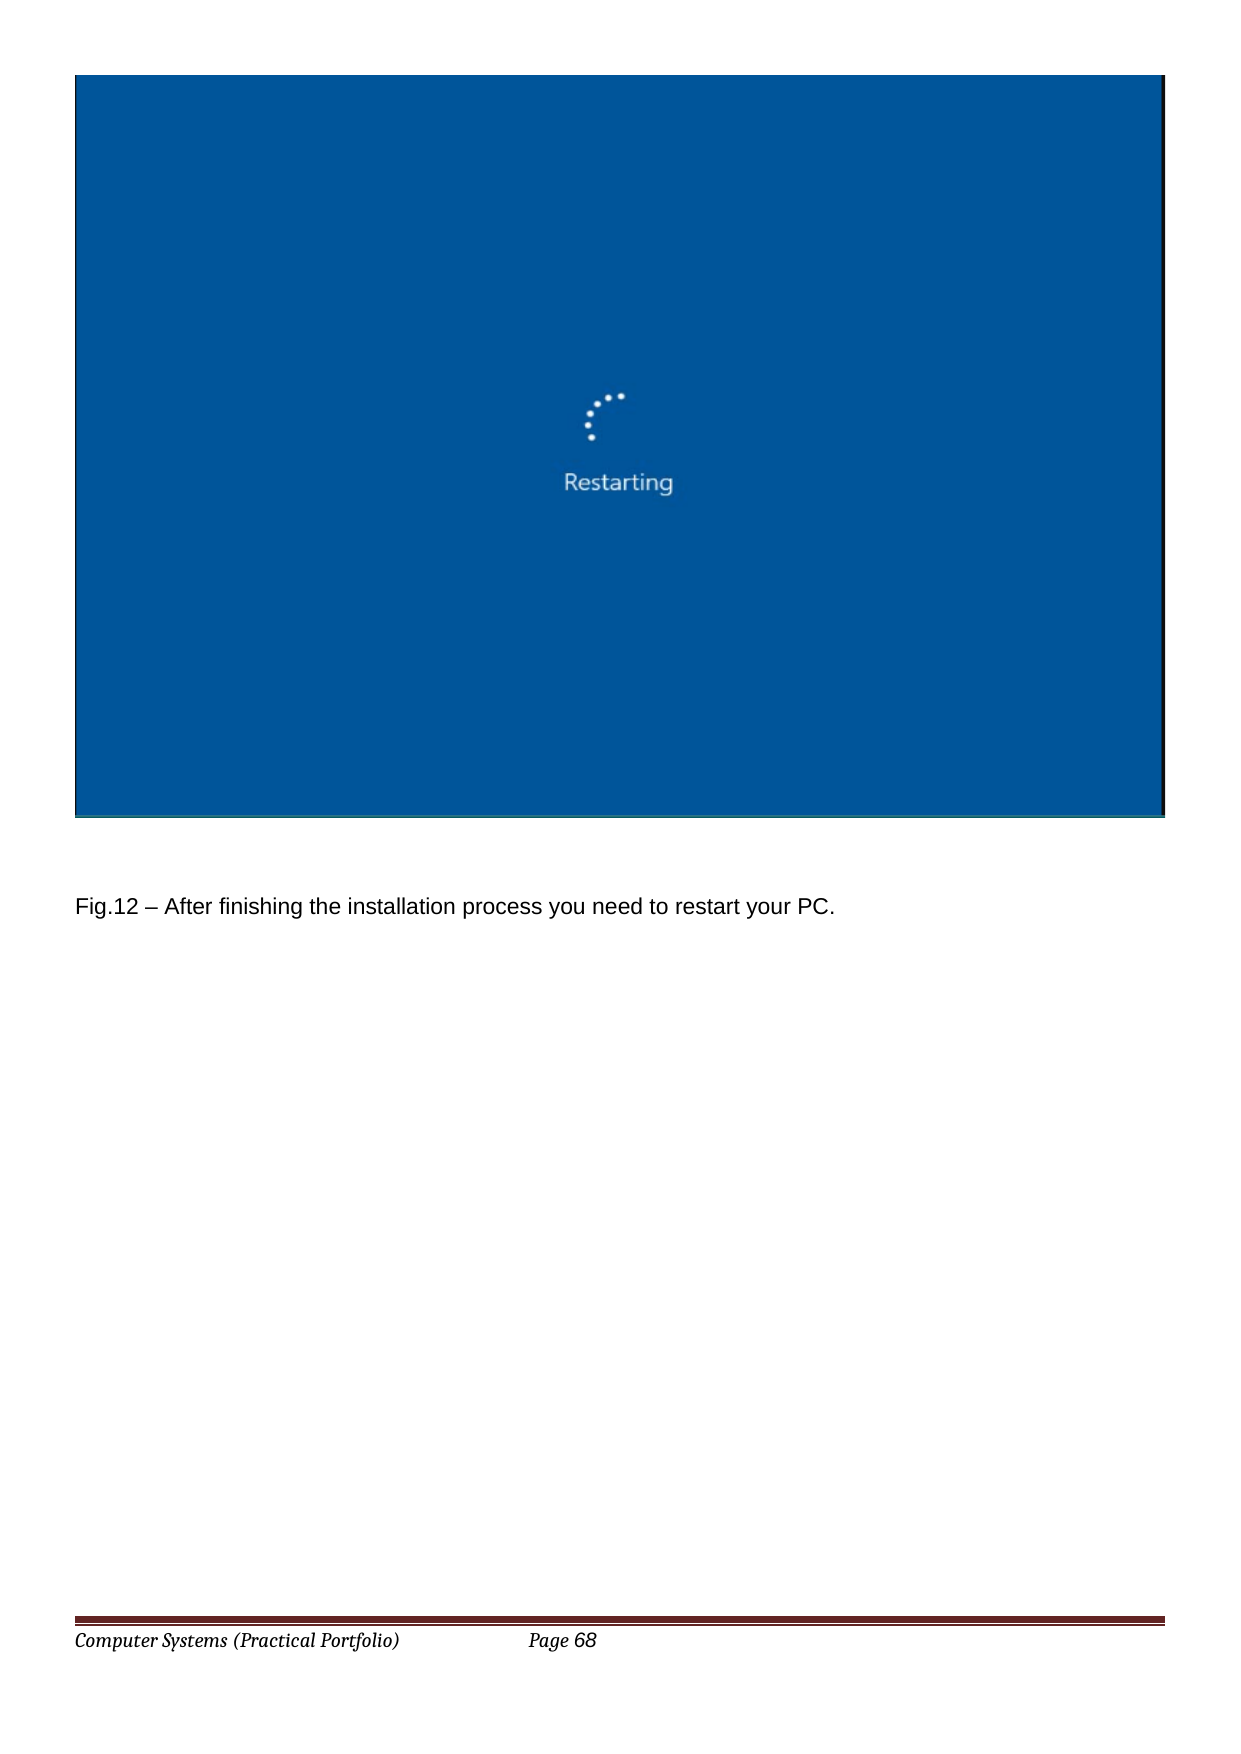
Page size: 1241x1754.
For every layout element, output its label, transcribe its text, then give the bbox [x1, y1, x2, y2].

picture [75, 75, 1166, 818]
text Fig.12 – After finishing the installation process you need to restart your PC. [75, 893, 1165, 919]
